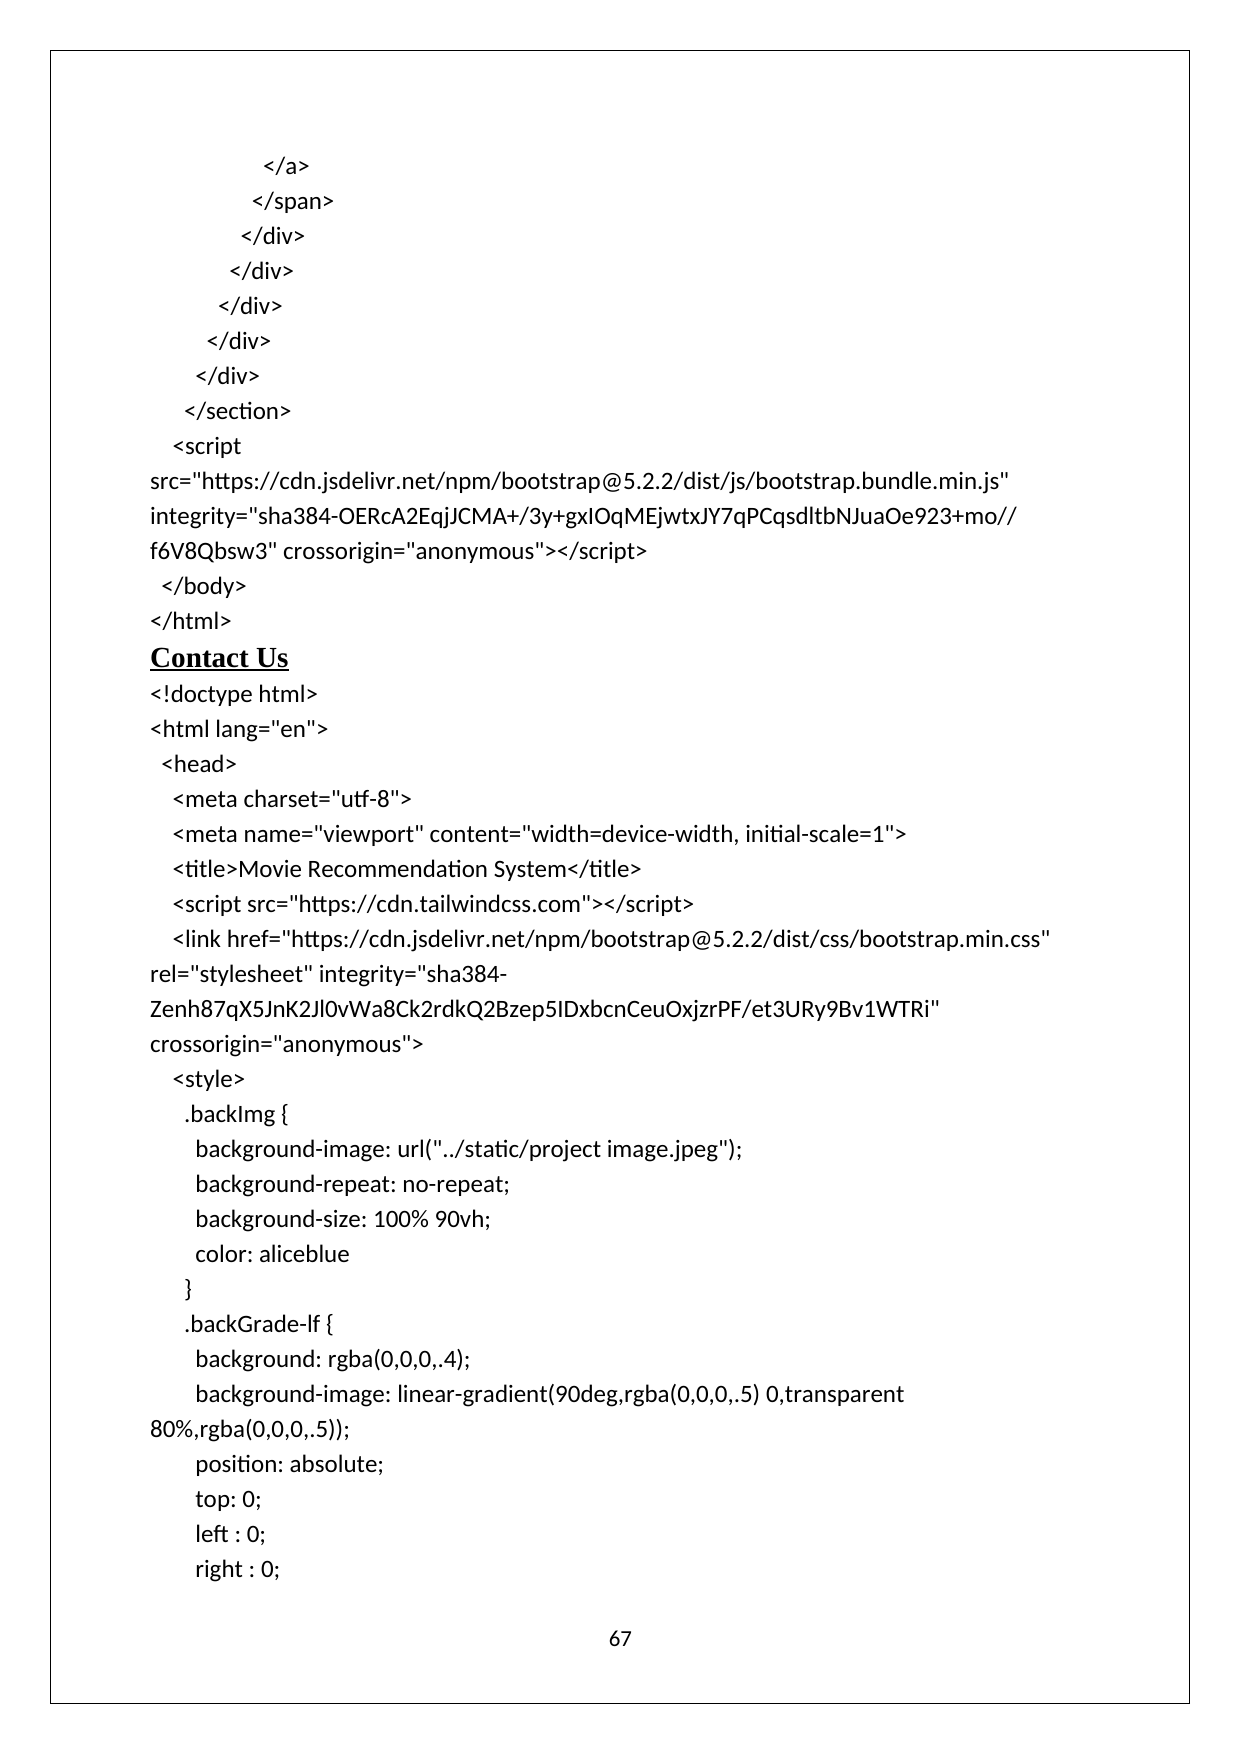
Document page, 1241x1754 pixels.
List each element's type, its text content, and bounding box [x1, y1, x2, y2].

text </section> [150, 395, 1090, 426]
text } [150, 1273, 1090, 1304]
text </div> [150, 360, 1090, 391]
text left : 0; [150, 1518, 1090, 1549]
text <html lang="en"> [150, 713, 1090, 744]
text </a> [150, 150, 1090, 181]
text <meta name="viewport" content="width=device-width, initial-scale=1"> [150, 818, 1090, 849]
text <meta charset="utf-8"> [150, 783, 1090, 814]
text <head> [150, 748, 1090, 779]
text </span> [150, 185, 1090, 216]
text background-size: 100% 90vh; [150, 1203, 1090, 1234]
text </div> [150, 220, 1090, 251]
text </div> [150, 290, 1090, 321]
text .backGrade-lf { [150, 1308, 1090, 1339]
text <title>Movie Recommendation System</title> [150, 853, 1090, 884]
text </div> [150, 325, 1090, 356]
text right : 0; [150, 1553, 1090, 1584]
text background-repeat: no-repeat; [150, 1168, 1090, 1199]
text top: 0; [150, 1483, 1090, 1514]
text background-image: linear-gradient(90deg,rgba(0,0,0,.5) 0,transparent 80%,rgba(0,0,0,.5)); [150, 1378, 1090, 1444]
text </body> [150, 570, 1090, 601]
text .backImg { [150, 1098, 1090, 1129]
text <script src="https://cdn.jsdelivr.net/npm/bootstrap@5.2.2/dist/js/bootstrap.bundle.min.js" integrity="sha384-OERcA2EqjJCMA+/3y+gxIOqMEjwtxJY7qPCqsdltbNJuaOe923+mo//f6V8Qbsw3" crossorigin="anonymous"></script> [150, 430, 1090, 566]
text Contact Us [150, 640, 1090, 673]
text </html> [150, 605, 1090, 636]
text position: absolute; [150, 1448, 1090, 1479]
text <link href="https://cdn.jsdelivr.net/npm/bootstrap@5.2.2/dist/css/bootstrap.min.css" rel="stylesheet" integrity="sha384-Zenh87qX5JnK2Jl0vWa8Ck2rdkQ2Bzep5IDxbcnCeuOxjzrPF/et3URy9Bv1WTRi" crossorigin="anonymous"> [150, 923, 1090, 1059]
text </div> [150, 255, 1090, 286]
text background: rgba(0,0,0,.4); [150, 1343, 1090, 1374]
text <style> [150, 1063, 1090, 1094]
text color: aliceblue [150, 1238, 1090, 1269]
text background-image: url("../static/project image.jpeg"); [150, 1133, 1090, 1164]
text <!doctype html> [150, 678, 1090, 709]
text <script src="https://cdn.tailwindcss.com"></script> [150, 888, 1090, 919]
